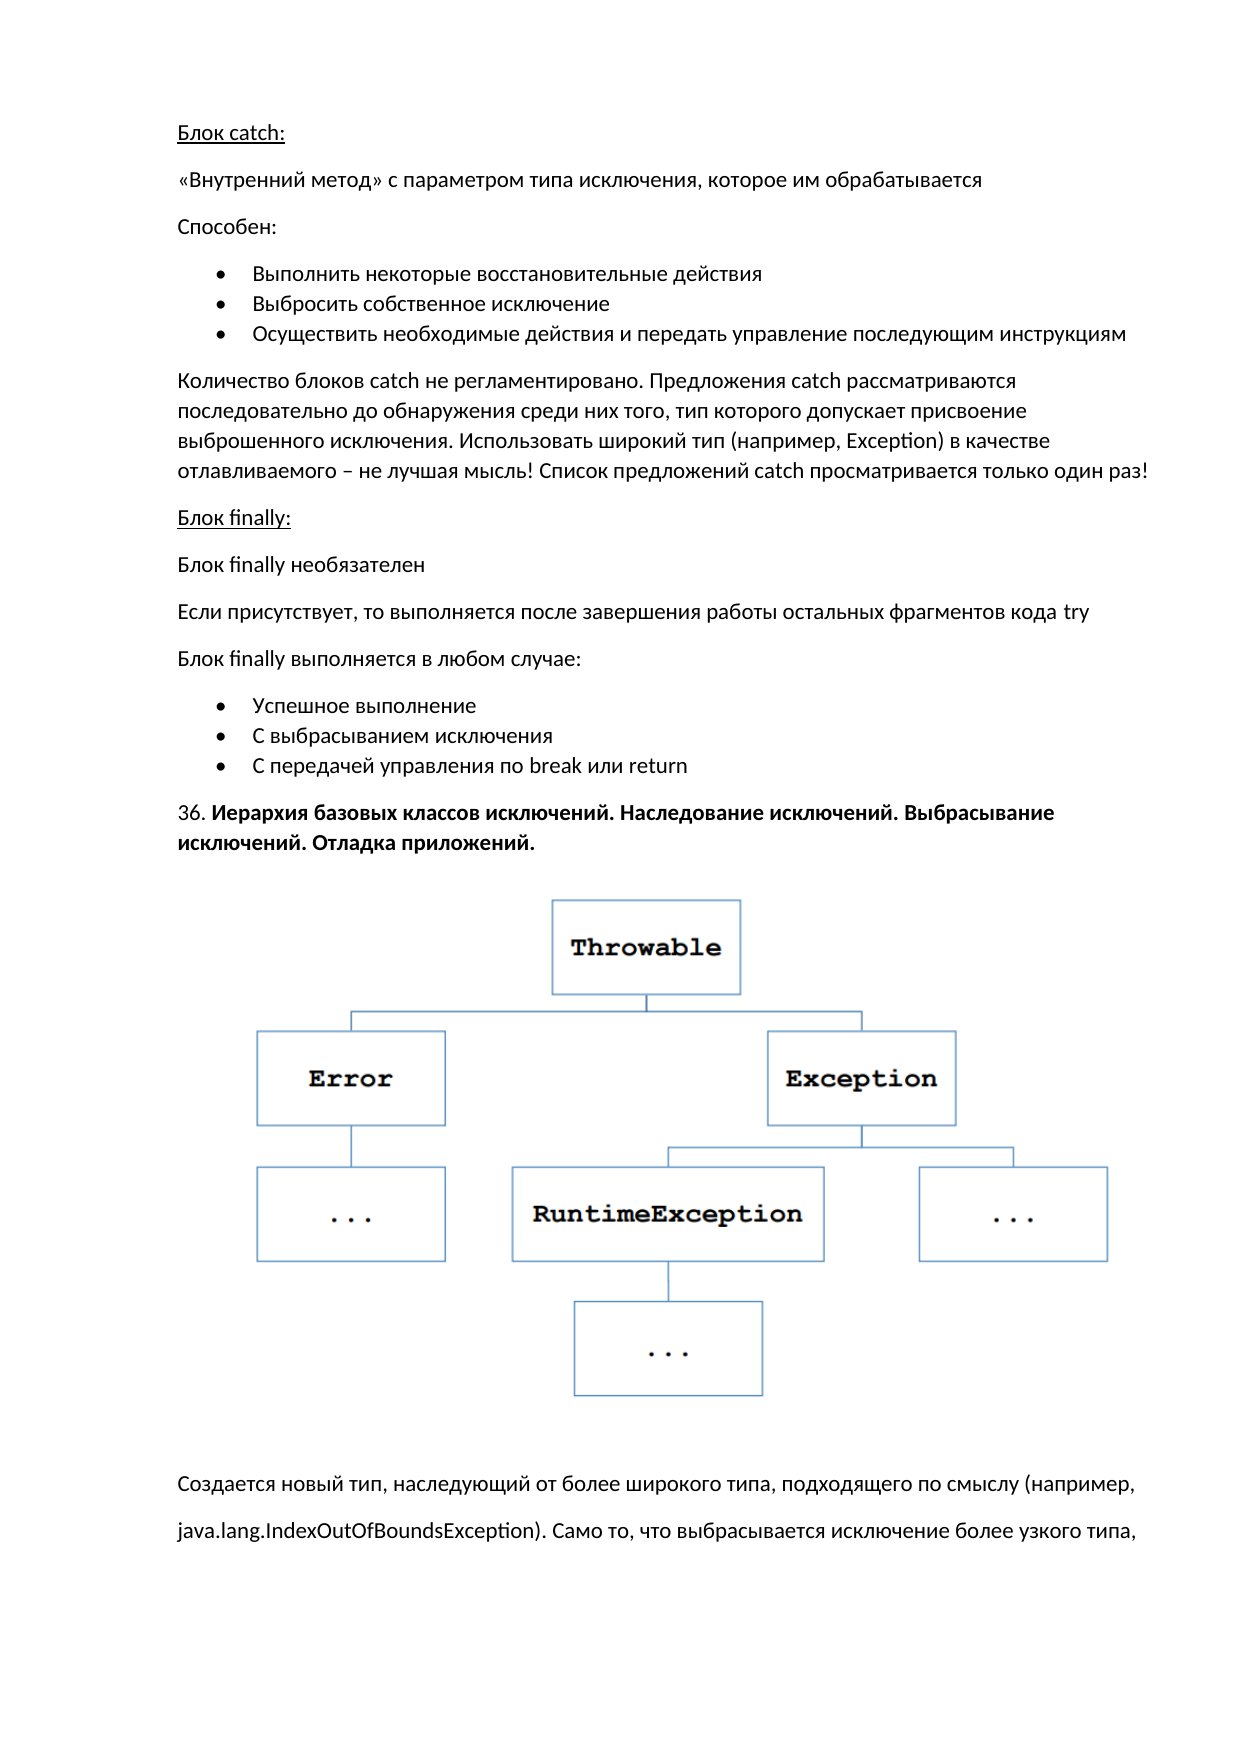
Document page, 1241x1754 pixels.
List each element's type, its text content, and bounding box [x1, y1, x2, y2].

text java.lang.IndexOutOfBoundsException). Само то, что выбрасывается исключение более узкого типа, [177, 1516, 1152, 1544]
text Блок finally: [177, 503, 1152, 532]
text Блок catch: [177, 118, 1152, 146]
text «Внутренний метод» с параметром типа исключения, которое им обрабатывается [177, 165, 1152, 193]
text Блок finally необязателен [177, 550, 1152, 578]
list Успешное выполнение [215, 691, 1152, 719]
text Создается новый тип, наследующий от более широкого типа, подходящего по смыслу (например, [177, 1469, 1152, 1497]
picture [177, 875, 1152, 1451]
list Выбросить собственное исключение [215, 289, 1152, 317]
list Выполнить некоторые восстановительные действия [215, 259, 1152, 287]
text Количество блоков catch не регламентировано. Предложения catch рассматриваются последовательно до обнаружения среди них того, тип которого допускает присвоение выброшенного исключения. Использовать широкий тип (например, Exception) в качестве отлавливаемого – не лучшая мысль! Список предложений catch просматривается только один раз! [177, 366, 1152, 485]
list С передачей управления по break или return [215, 751, 1152, 779]
text Способен: [177, 212, 1152, 240]
text Блок finally выполняется в любом случае: [177, 644, 1152, 672]
text 36. Иерархия базовых классов исключений. Наследование исключений. Выбрасывание исключений. Отладка приложений. [177, 798, 1152, 857]
list Осуществить необходимые действия и передать управление последующим инструкциям [215, 319, 1152, 347]
text Если присутствует, то выполняется после завершения работы остальных фрагментов кода try [177, 597, 1152, 625]
list С выбрасыванием исключения [215, 721, 1152, 749]
